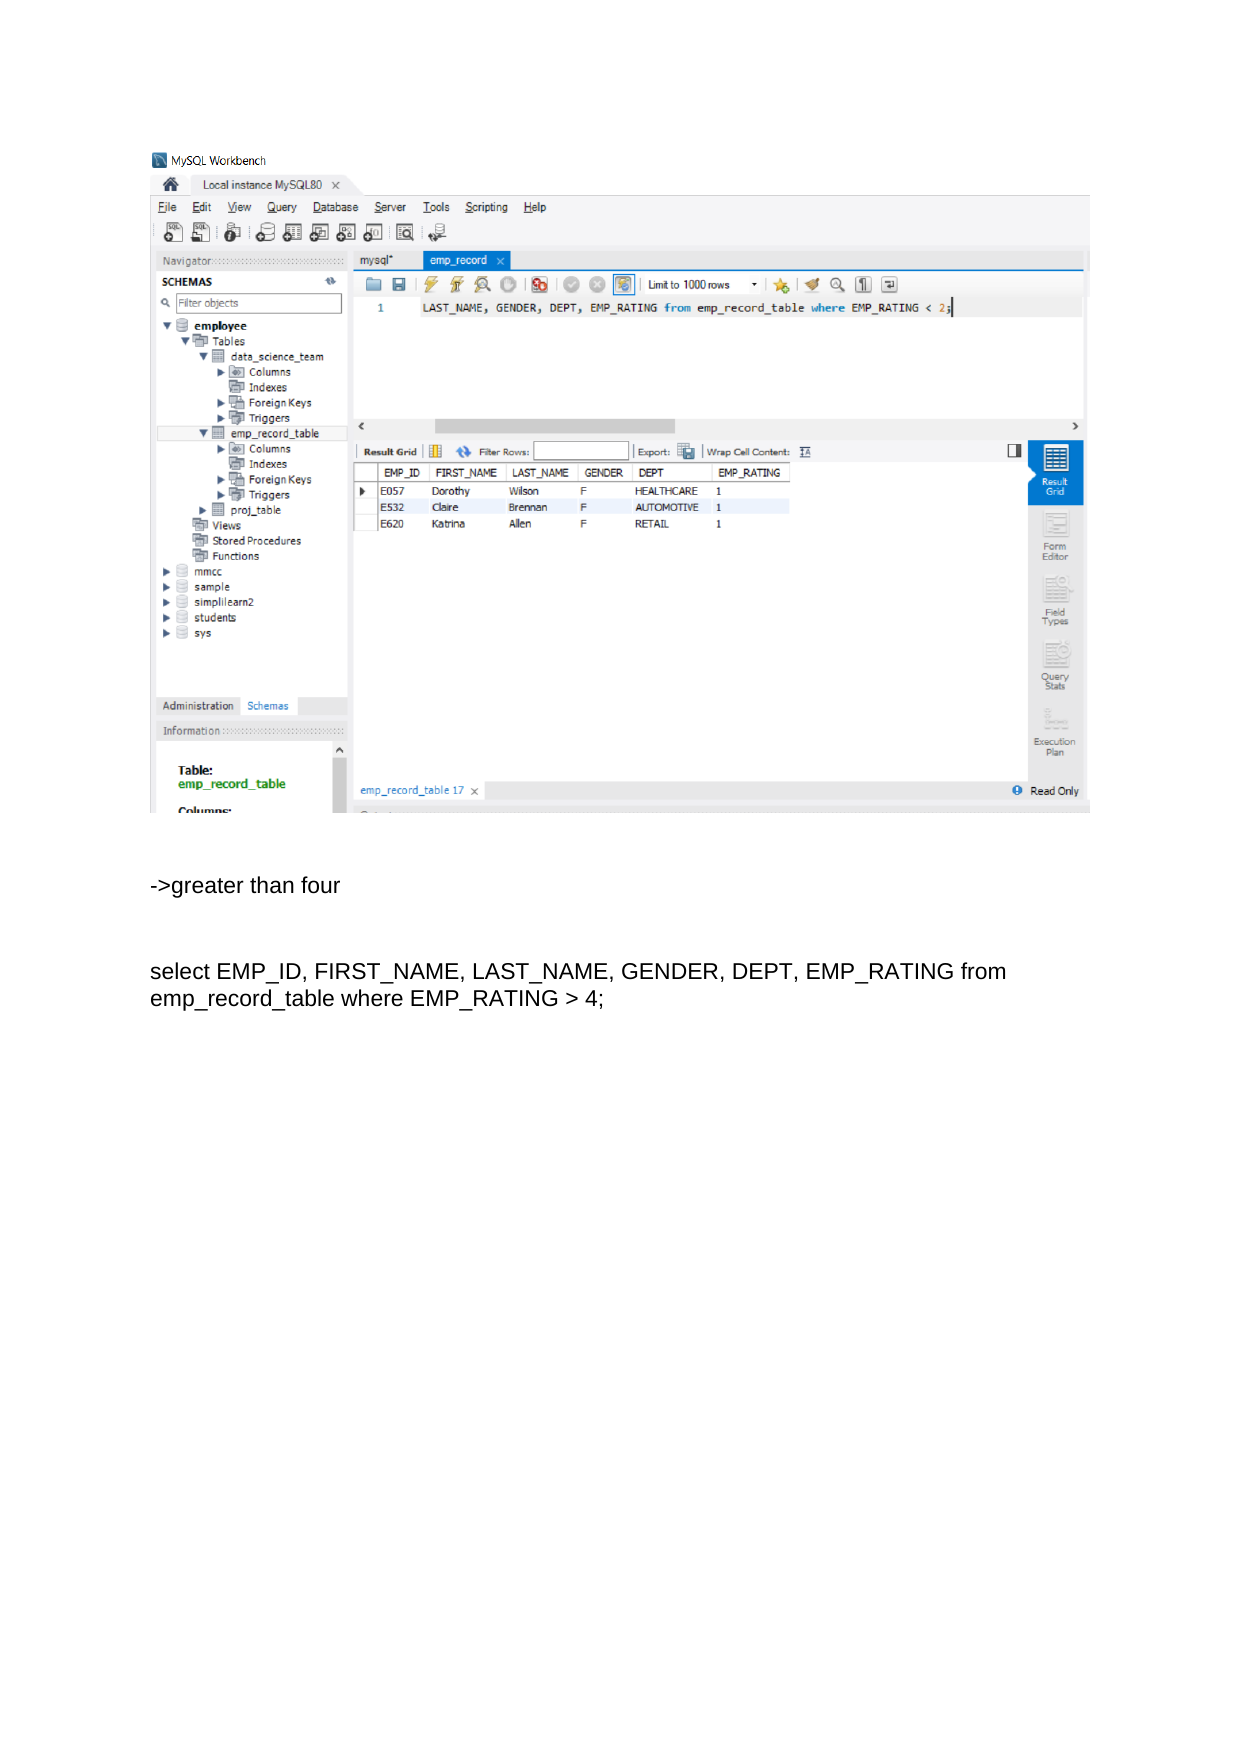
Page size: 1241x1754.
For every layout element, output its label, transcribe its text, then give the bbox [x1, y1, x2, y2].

text select EMP_ID, FIRST_NAME, LAST_NAME, GENDER, DEPT, EMP_RATING from emp_record_table where EMP_RATING > 4; [150, 958, 1090, 1011]
text ->greater than four [150, 872, 1090, 898]
picture [150, 150, 1090, 813]
